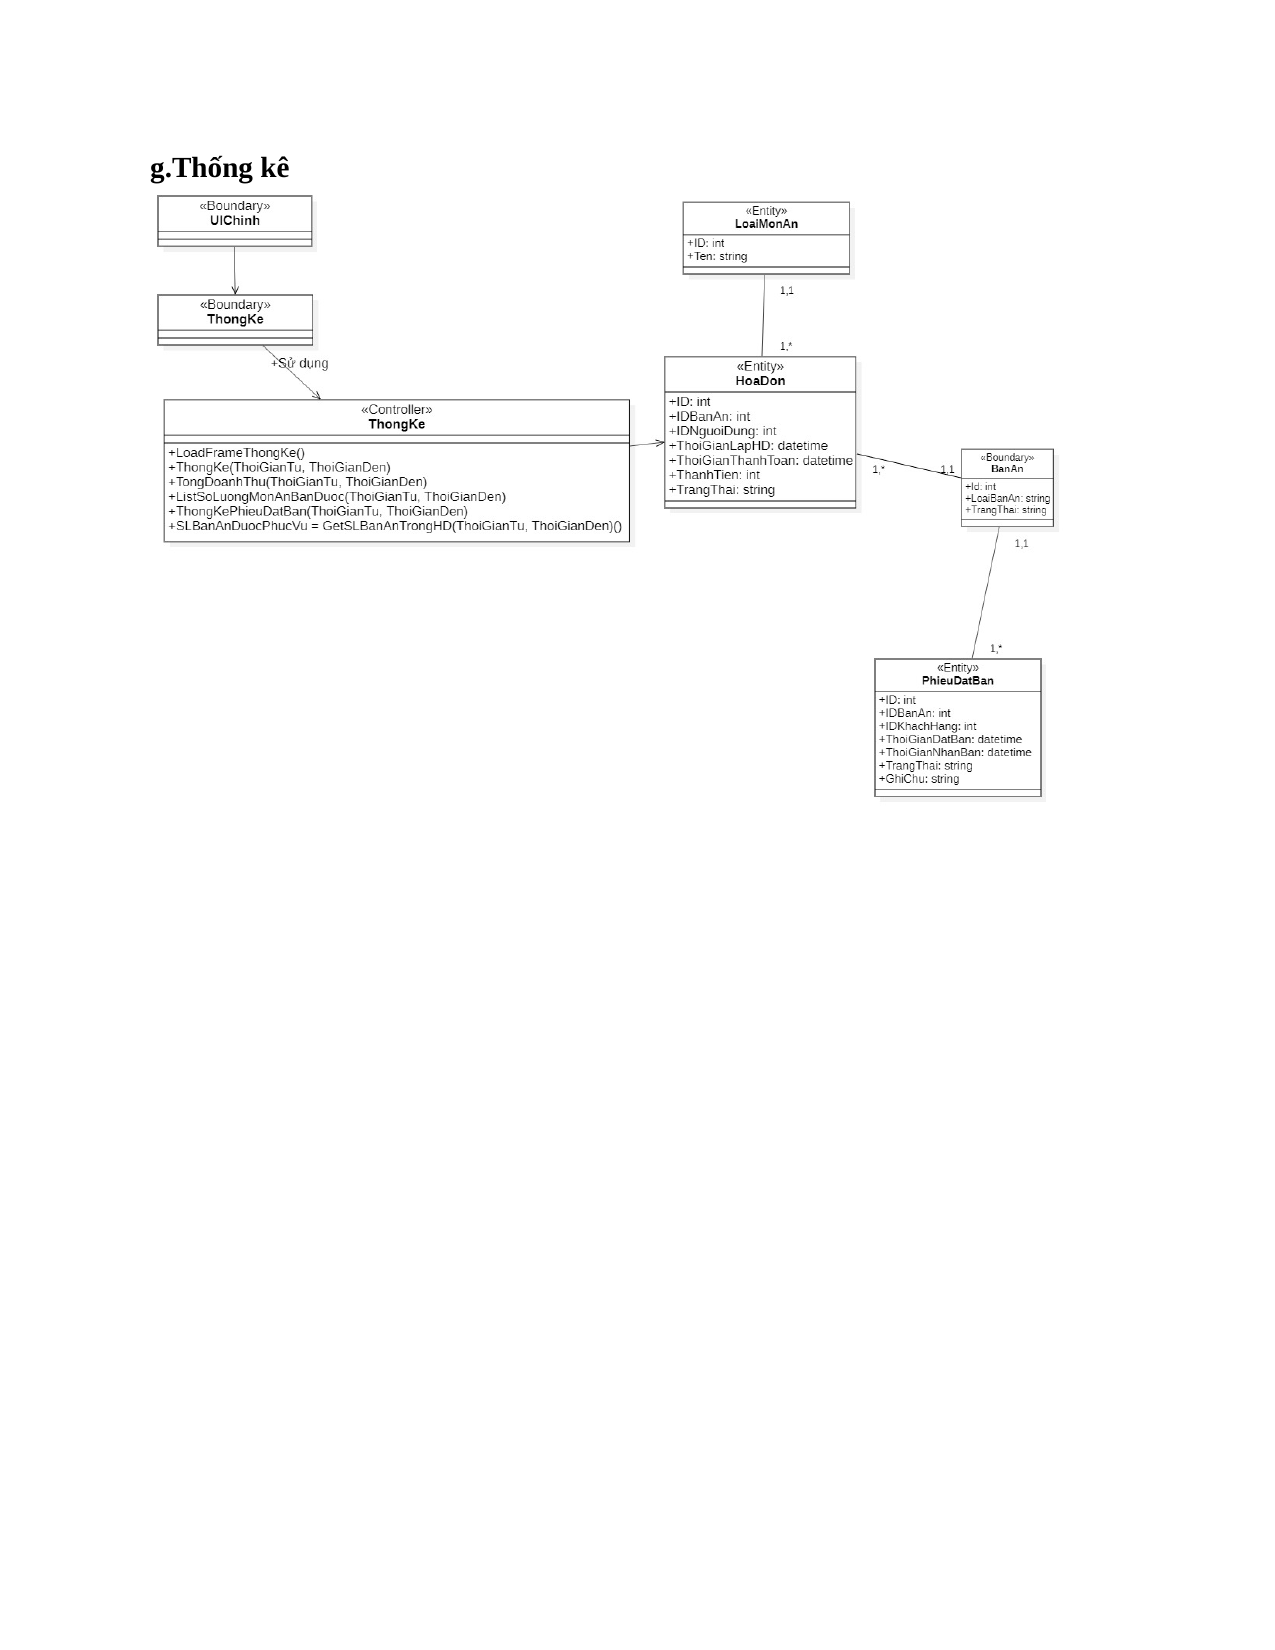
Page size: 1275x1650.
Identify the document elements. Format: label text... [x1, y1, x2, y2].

picture [150, 188, 1124, 827]
subtitle g.Thống kê [150, 150, 1125, 183]
